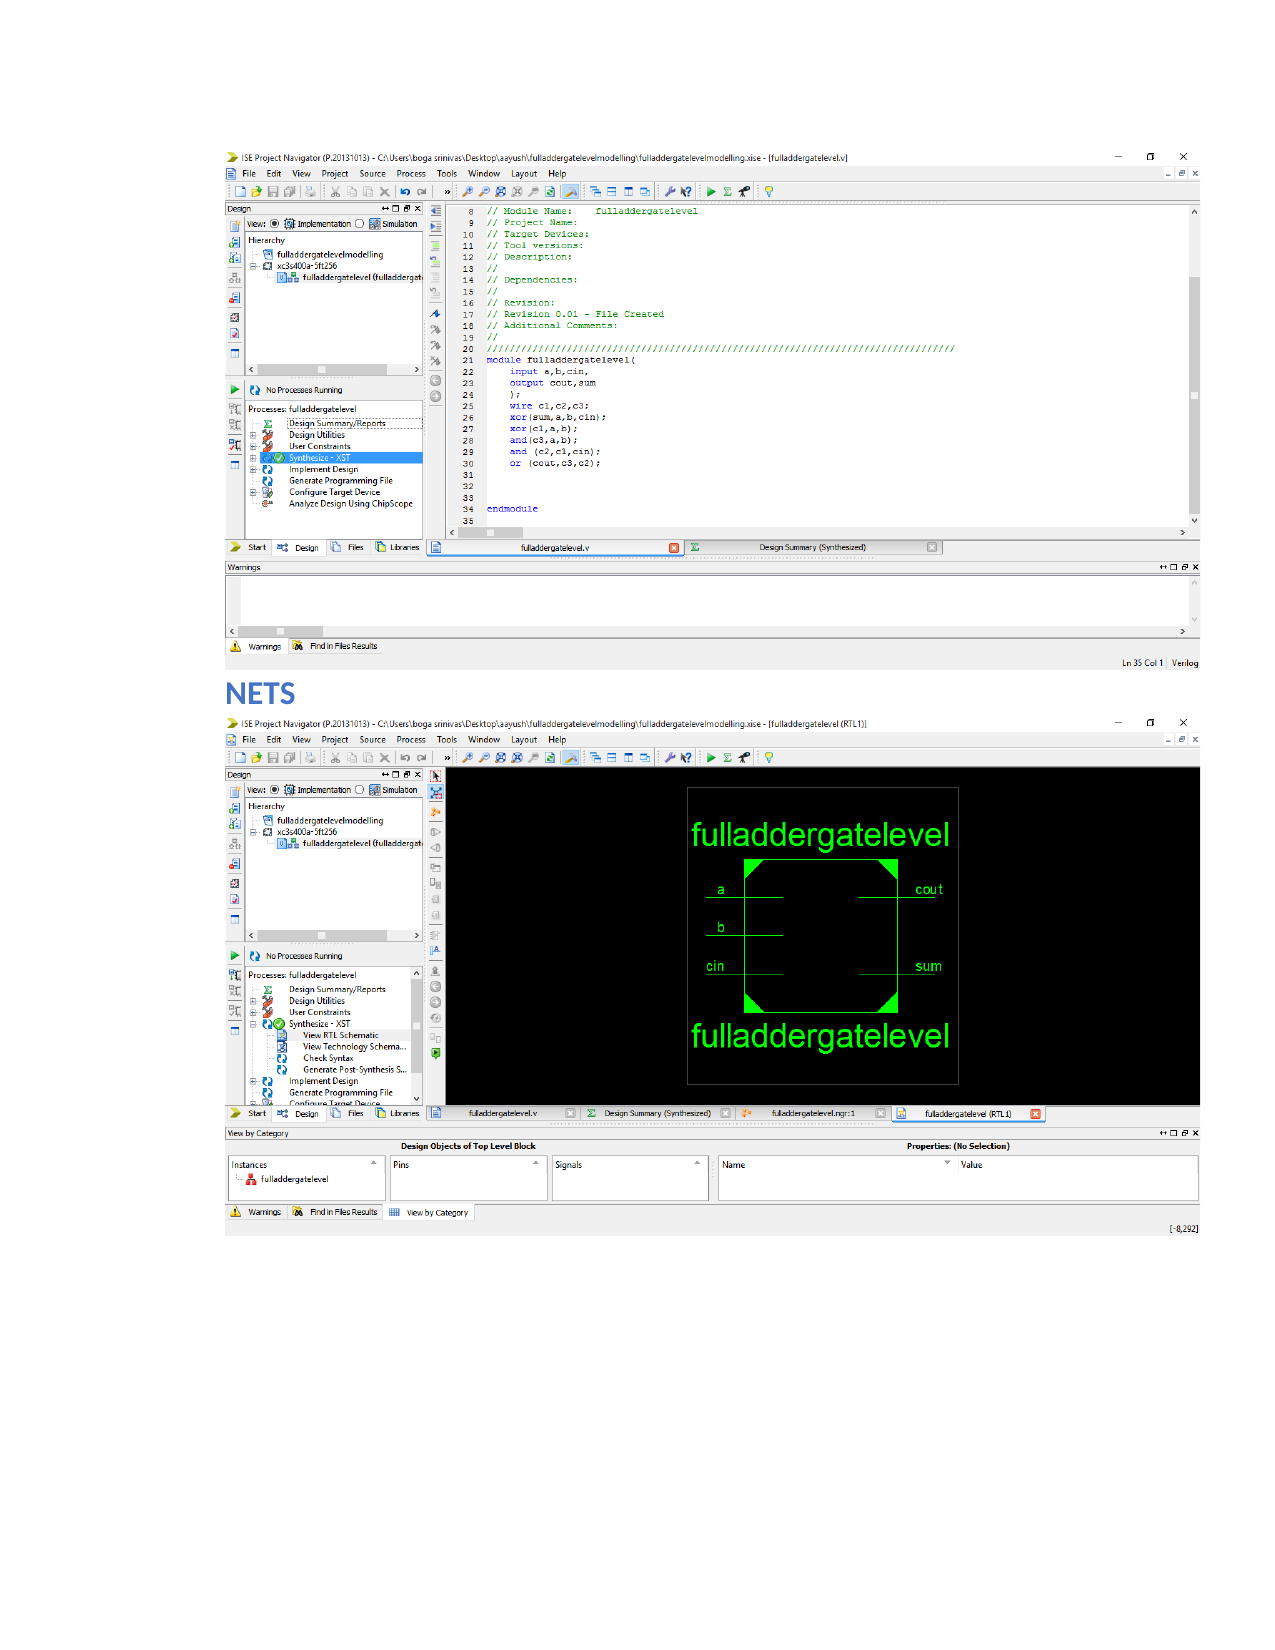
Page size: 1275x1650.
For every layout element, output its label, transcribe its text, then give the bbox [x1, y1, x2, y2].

list NETS [225, 672, 1125, 712]
picture [225, 715, 1200, 1236]
picture [225, 150, 1200, 670]
